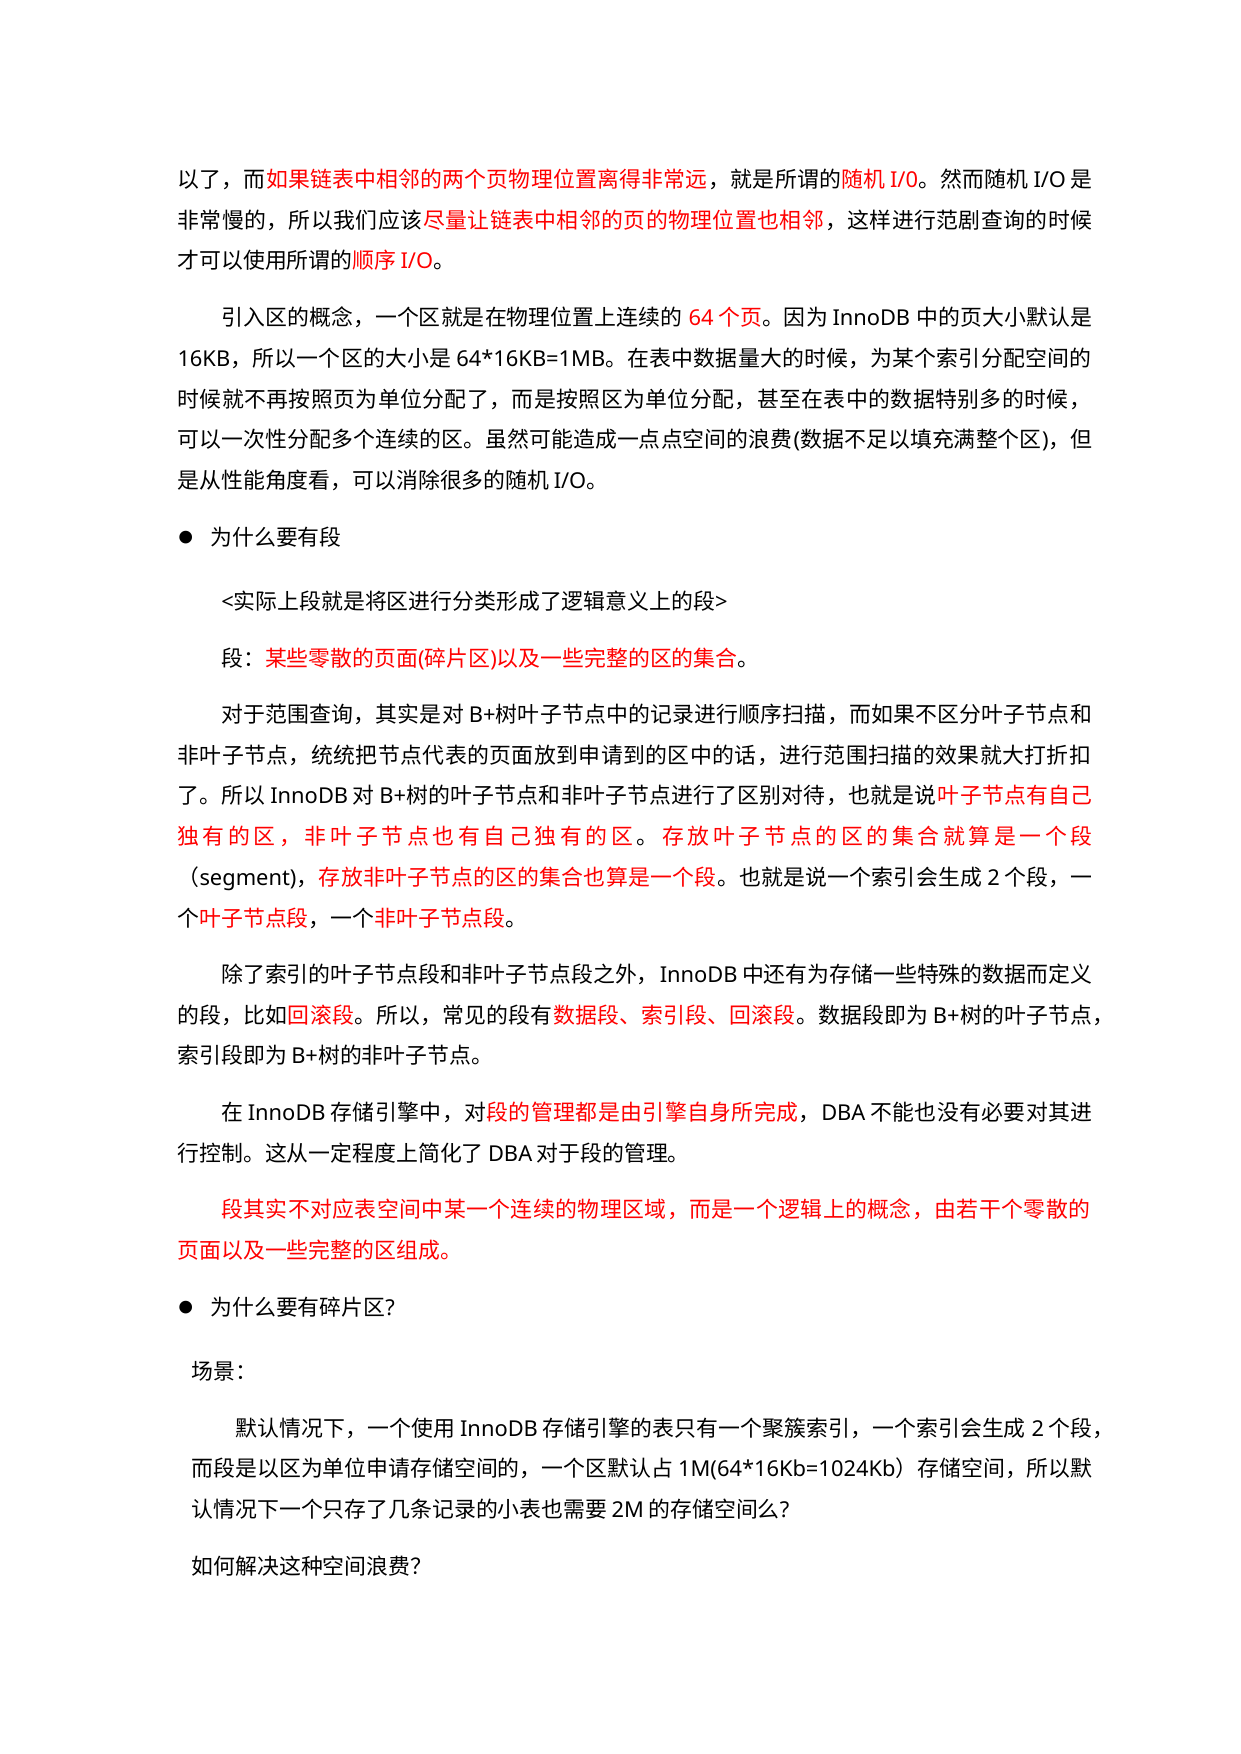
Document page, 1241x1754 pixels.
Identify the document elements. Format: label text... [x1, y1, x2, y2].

subtitle 为什么要有碎片区? [177, 1289, 1092, 1322]
text 引入区的概念，一个区就是在物理位置上连续的64个页。因为InnoDB 中的页大小默认是16KB，所以一个区的大小是64*16KB=1MB。在表中数据量大的时候，为某个索引分配空间的时候就不再按照页为单位分配了，而是按照区为单位分配，甚至在表中的数据特别多的时候，可以一次性分配多个连续的区。虽然可能造成一点点空间的浪费(数据不足以填充满整个区)，但是从性能角度看，可以消除很多的随机I/O。 [177, 300, 1092, 495]
text 段：某些零散的页面(碎片区)以及一些完整的区的集合。 [177, 640, 1092, 673]
text 如何解决这种空间浪费？ [148, 1548, 1092, 1581]
text 除了索引的叶子节点段和非叶子节点段之外，InnoDB中还有为存储一些特殊的数据而定义的段，比如回滚段。所以，常见的段有数据段、索引段、回滚段。数据段即为B+树的叶子节点，索引段即为B+树的非叶子节点。 [177, 957, 1092, 1071]
text 默认情况下，一个使用InnoDB存储引擎的表只有一个聚簇索引，一个索引会生成2个段，而段是以区为单位申请存储空间的，一个区默认占1M(64*16Kb=1024Kb）存储空间，所以默认情况下一个只存了几条记录的小表也需要2M的存储空间么? [191, 1411, 1092, 1524]
text 在InnoDB存储引擎中，对段的管理都是由引擎自身所完成，DBA不能也没有必要对其进行控制。这从一定程度上简化了DBA对于段的管理。 [177, 1095, 1092, 1168]
subtitle 为什么要有段 [177, 519, 1092, 552]
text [177, 162, 1092, 276]
text <实际上段就是将区进行分类形成了逻辑意义上的段> [177, 584, 1092, 616]
text 场景： [148, 1354, 1092, 1386]
text 段其实不对应表空间中某一个连续的物理区域，而是一个逻辑上的概念，由若干个零散的页面以及一些完整的区组成。 [177, 1192, 1092, 1265]
text 对于范围查询，其实是对B+树叶子节点中的记录进行顺序扫描，而如果不区分叶子节点和非叶子节点，统统把节点代表的页面放到申请到的区中的话，进行范围扫描的效果就大打折扣了。所以InnoDB对B+树的叶子节点和非叶子节点进行了区别对待，也就是说叶子节点有自己独有的区，非叶子节点也有自己独有的区。存放叶子节点的区的集合就算是一个段（segment)，存放非叶子节点的区的集合也算是一个段。也就是说一个索引会生成2个段，一个叶子节点段，一个非叶子节点段。 [177, 697, 1092, 933]
